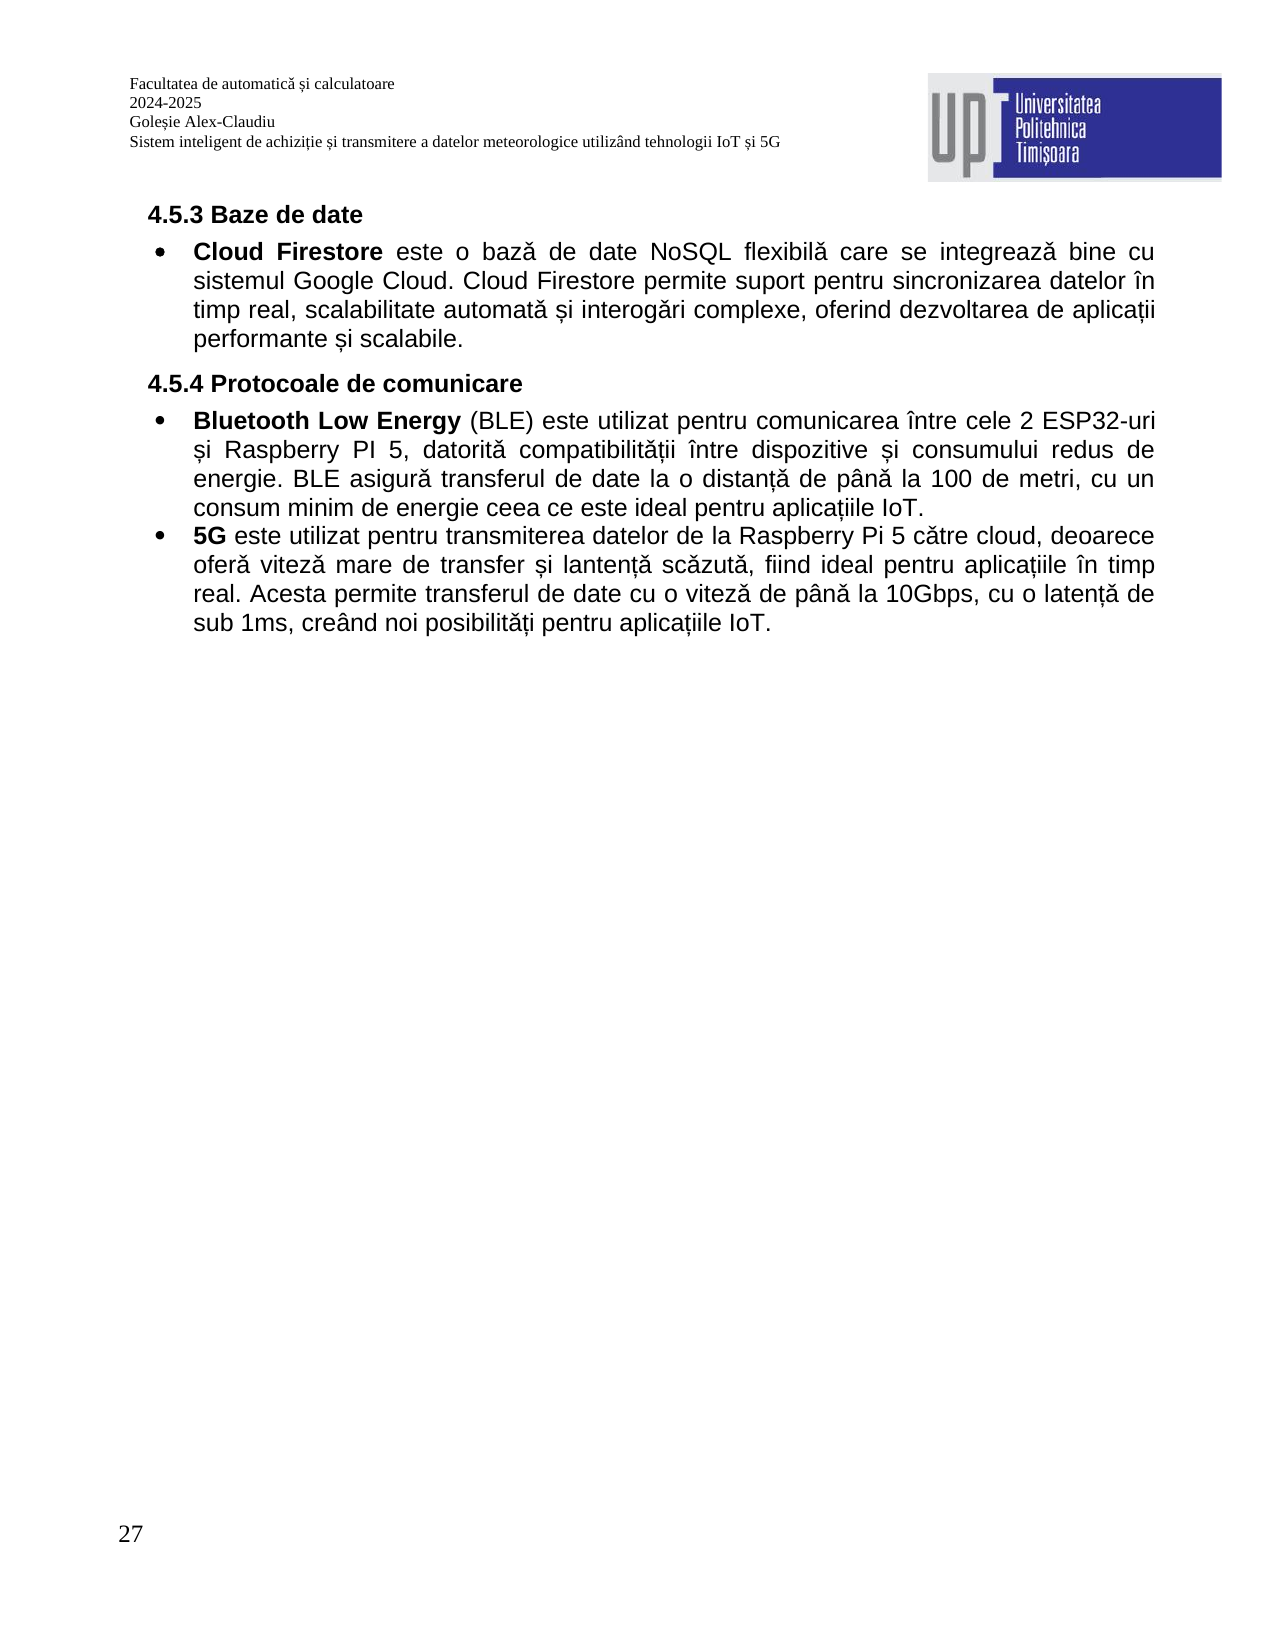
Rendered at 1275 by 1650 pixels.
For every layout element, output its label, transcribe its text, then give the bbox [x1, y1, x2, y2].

subtitle Baze de date [148, 200, 1157, 229]
list 5G este utilizat pentru transmiterea datelor de la Raspberry Pi 5 cǎtre cloud, deoarece oferǎ vitezǎ mare de transfer și lantențǎ scǎzutǎ, fiind ideal pentru aplicațiile în timp real. Acesta permite transferul de date cu o vitezǎ de pânǎ la 10Gbps, cu o latențǎ de sub 1ms, creând noi posibilitǎți pentru aplicațiile IoT. [156, 521, 1157, 636]
subtitle Protocoale de comunicare [148, 369, 1157, 398]
picture [927, 73, 1222, 182]
list Bluetooth Low Energy (BLE) este utilizat pentru comunicarea între cele 2 ESP32-uri și Raspberry PI 5, datoritǎ compatibilitǎții între dispozitive și consumului redus de energie. BLE asigurǎ transferul de date la o distanțǎ de pânǎ la 100 de metri, cu un consum minim de energie ceea ce este ideal pentru aplicațiile IoT. [156, 406, 1157, 521]
list Cloud Firestore este o bazǎ de date NoSQL flexibilǎ care se integreazǎ bine cu sistemul Google Cloud. Cloud Firestore permite suport pentru sincronizarea datelor în timp real, scalabilitate automatǎ și interogǎri complexe, oferind dezvoltarea de aplicații performante și scalabile. [156, 237, 1157, 352]
